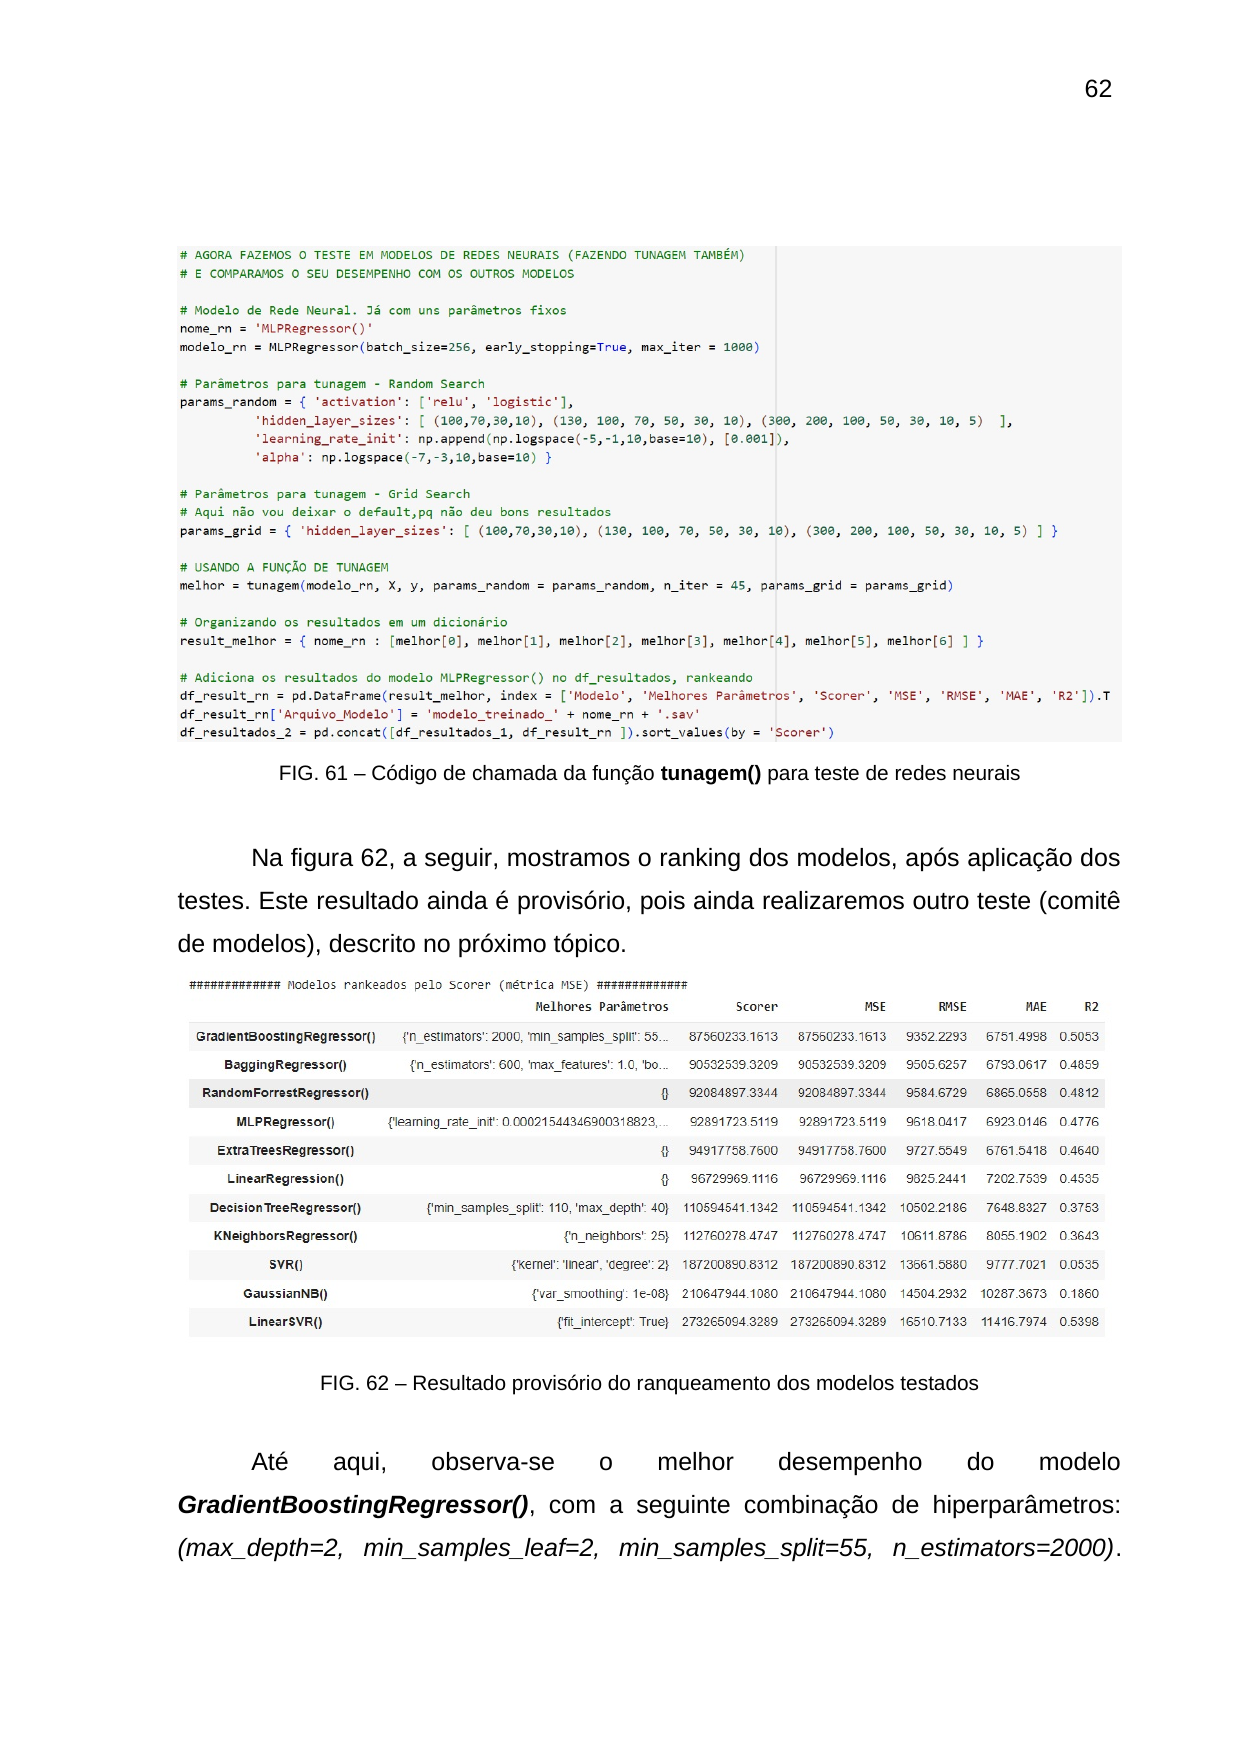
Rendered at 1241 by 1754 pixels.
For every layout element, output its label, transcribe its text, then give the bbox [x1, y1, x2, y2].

picture [177, 246, 1122, 742]
text FIG. 61 – Código de chamada da função tunagem() para teste de redes neurais [177, 756, 1122, 785]
text FIG. 62 – Resultado provisório do ranqueamento dos modelos testados [177, 1367, 1122, 1396]
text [177, 1446, 1122, 1561]
picture [177, 971, 1122, 1353]
text Na figura 62, a seguir, mostramos o ranking dos modelos, após aplicação dos testes. Este resultado ainda é provisório, pois ainda realizaremos outro teste (comitê de modelos), descrito no próximo tópico. [177, 843, 1122, 958]
